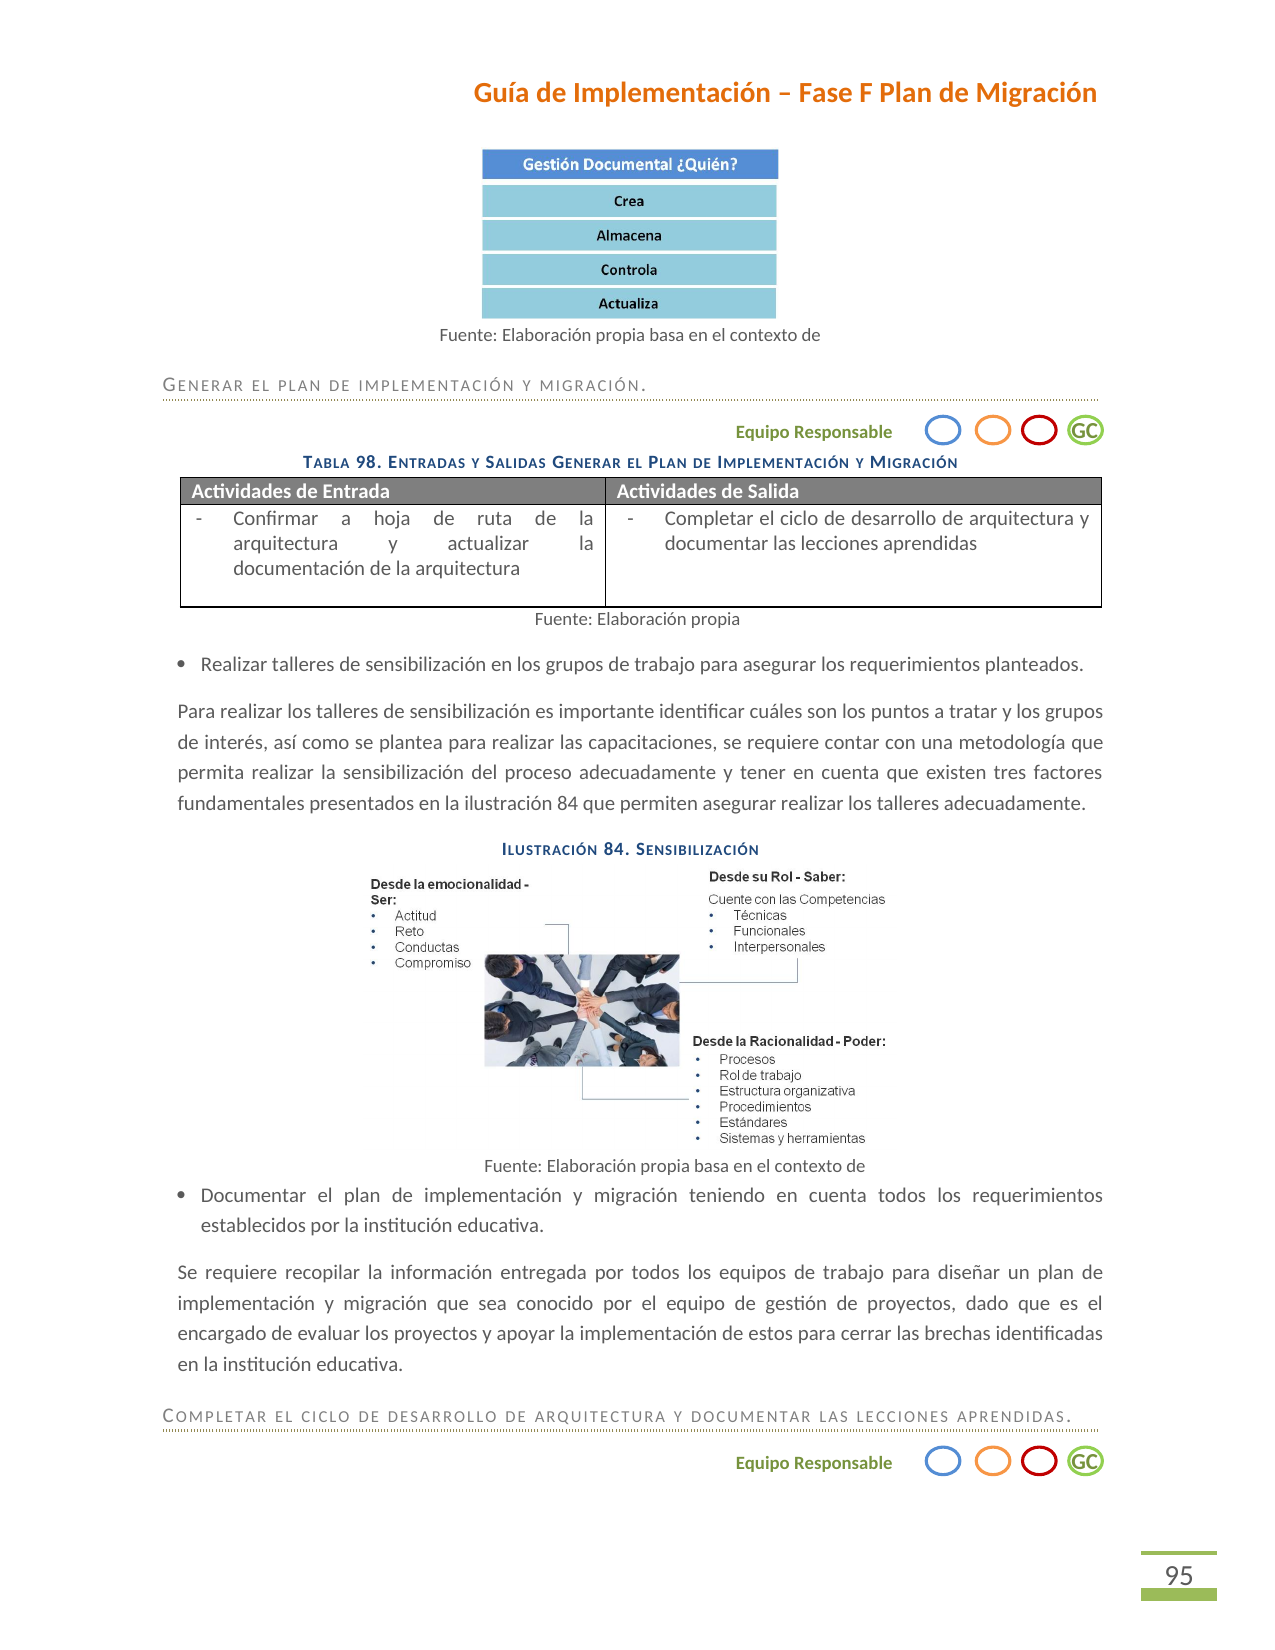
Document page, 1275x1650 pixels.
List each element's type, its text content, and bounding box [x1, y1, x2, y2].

subtitle Completar el ciclo de desarrollo de arquitectura y documentar las lecciones aprendidas. [162, 1402, 1098, 1432]
picture [481, 147, 779, 319]
text Ilustración 84. Sensibilización [162, 837, 1098, 860]
table_header Actividades de Salida [606, 478, 1101, 504]
text Fuente: Elaboración propia basa en el contexto de [162, 323, 1098, 346]
text Fuente: Elaboración propia [177, 607, 1098, 630]
text Equipo Responsable GP PN CT GC [162, 416, 933, 444]
list Fuente: Elaboración propia basa en el contexto de [245, 1154, 1105, 1177]
text Para realizar los talleres de sensibilización es importante identificar cuáles son los puntos a tratar y los grupos de interés, así como se plantea para realizar las capacitaciones, se requiere contar con una metodología que permita realizar la sensibilización del proceso adecuadamente y tener en cuenta que existen tres factores fundamentales presentados en la ilustración 84 que permiten asegurar realizar los talleres adecuadamente. [177, 699, 1105, 815]
list Realizar talleres de sensibilización en los grupos de trabajo para asegurar los requerimientos planteados. [177, 652, 1105, 677]
text Equipo Responsable GP PN CT GC [162, 1447, 933, 1475]
table_cell Completar el ciclo de desarrollo de arquitectura y documentar las lecciones aprendidas [606, 505, 1101, 606]
text Tabla 98. Entradas y Salidas Generar el Plan de Implementación y Migración [162, 450, 1098, 473]
table_header Actividades de Entrada [181, 478, 605, 504]
text Se requiere recopilar la información entregada por todos los equipos de trabajo para diseñar un plan de implementación y migración que sea conocido por el equipo de gestión de proyectos, dado que es el encargado de evaluar los proyectos y apoyar la implementación de estos para cerrar las brechas identificadas en la institución educativa. [177, 1259, 1105, 1376]
list Documentar el plan de implementación y migración teniendo en cuenta todos los requerimientos establecidos por la institución educativa. [177, 1182, 1105, 1238]
picture [362, 864, 898, 1150]
subtitle Generar el plan de implementación y migración. [162, 371, 1098, 401]
table_cell Confirmar a hoja de ruta de la arquitectura y actualizar la documentación de la arquitectura [181, 505, 605, 606]
